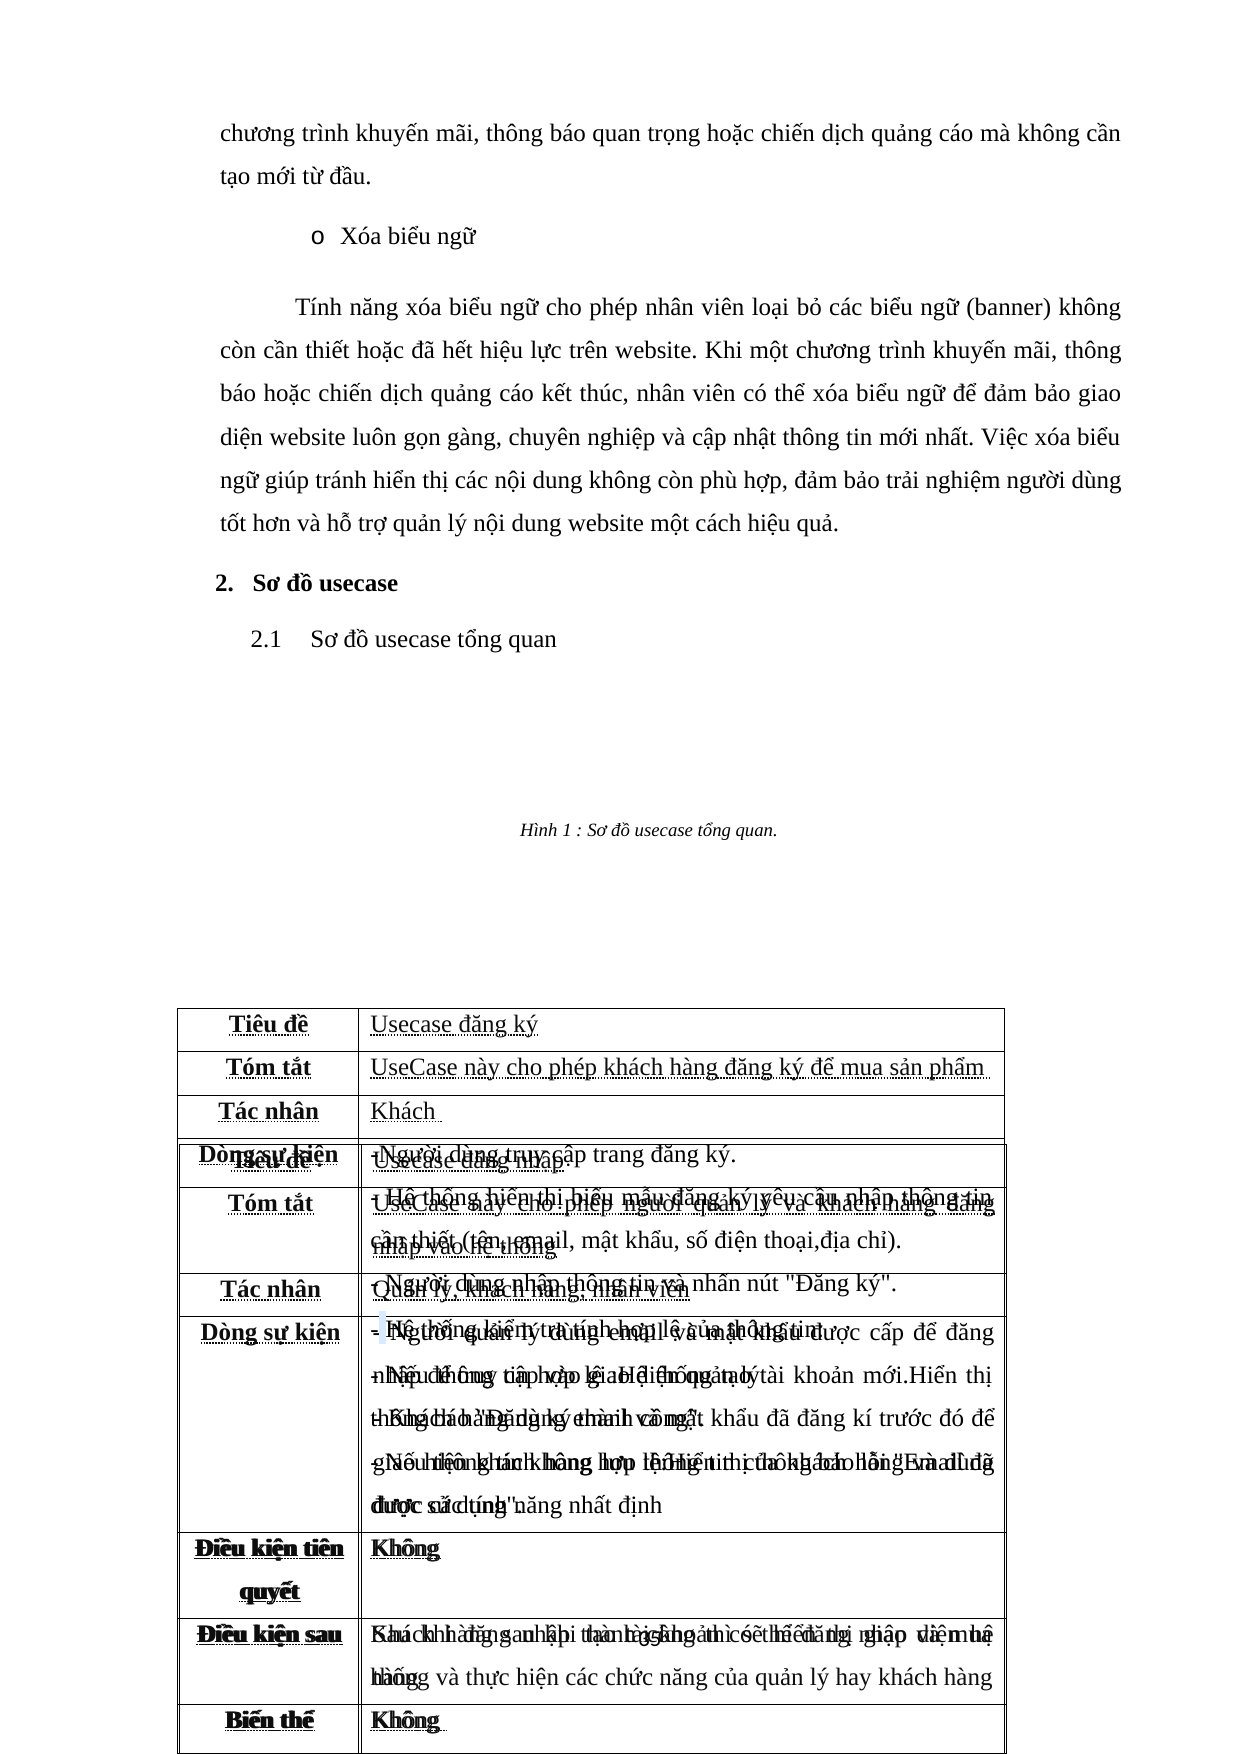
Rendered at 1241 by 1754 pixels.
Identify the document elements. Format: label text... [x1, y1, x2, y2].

text Tính năng xóa biểu ngữ cho phép nhân viên loại bỏ các biểu ngữ (banner) không còn cần thiết hoặc đã hết hiệu lực trên website. Khi một chương trình khuyến mãi, thông báo hoặc chiến dịch quảng cáo kết thúc, nhân viên có thể xóa biểu ngữ để đảm bảo giao diện website luôn gọn gàng, chuyên nghiệp và cập nhật thông tin mới nhất. Việc xóa biểu ngữ giúp tránh hiển thị các nội dung không còn phù hợp, đảm bảo trải nghiệm người dùng tốt hơn và hỗ trợ quản lý nội dung website một cách hiệu quả. [220, 292, 1122, 537]
table_header Usecase đăng ký [359, 1009, 1004, 1051]
table_cell -Người dùng truy cập trang đăng ký. - Hệ thống hiển thị biểu mẫu đăng ký yêu cầu nhập thông tin cần thiết (tên, email, mật khẩu, số điện thoại,địa chỉ). - Người dùng nhập thông tin và nhấn nút "Đăng ký". - Hệ thống kiểm tra tính hợp lệ của thông tin: - Nếu thông tin hợp lệ :Hệ thống tạo tài khoản mới.Hiển thị thông báo "Đăng ký thành công". - Nếu thông tin không hợp lệ:Hiển thị thông báo lỗi "Email đã được sử dụng". [359, 1139, 1004, 1532]
subtitle Sơ đồ usecase tổng quan [250, 624, 1122, 652]
table_cell Dòng sự kiện [178, 1139, 358, 1532]
table_cell Tóm tắt [178, 1052, 358, 1095]
subtitle Xóa biểu ngữ [310, 221, 1122, 252]
table_cell Khách [359, 1096, 1004, 1138]
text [220, 118, 1122, 190]
table_cell Không [359, 1533, 1004, 1618]
table_cell UseCase này cho phép khách hàng đăng ký để mua sản phẩm [359, 1052, 1004, 1095]
table_cell Khách hàng sau khi tạo tài khoản có thể đăng nhập và mua hàng [359, 1619, 1004, 1704]
table_cell Điều kiện tiên quyết [178, 1533, 358, 1618]
table_cell Tác nhân [178, 1096, 358, 1138]
table_header Tiêu đề [178, 1009, 358, 1051]
text Hình 1 : Sơ đồ usecase tổng quan. [177, 819, 1122, 841]
table_cell Biến thể [178, 1705, 358, 1753]
table_cell Không [359, 1705, 1004, 1753]
table_cell Điều kiện sau [178, 1619, 358, 1704]
subtitle Sơ đồ usecase [215, 568, 1122, 596]
